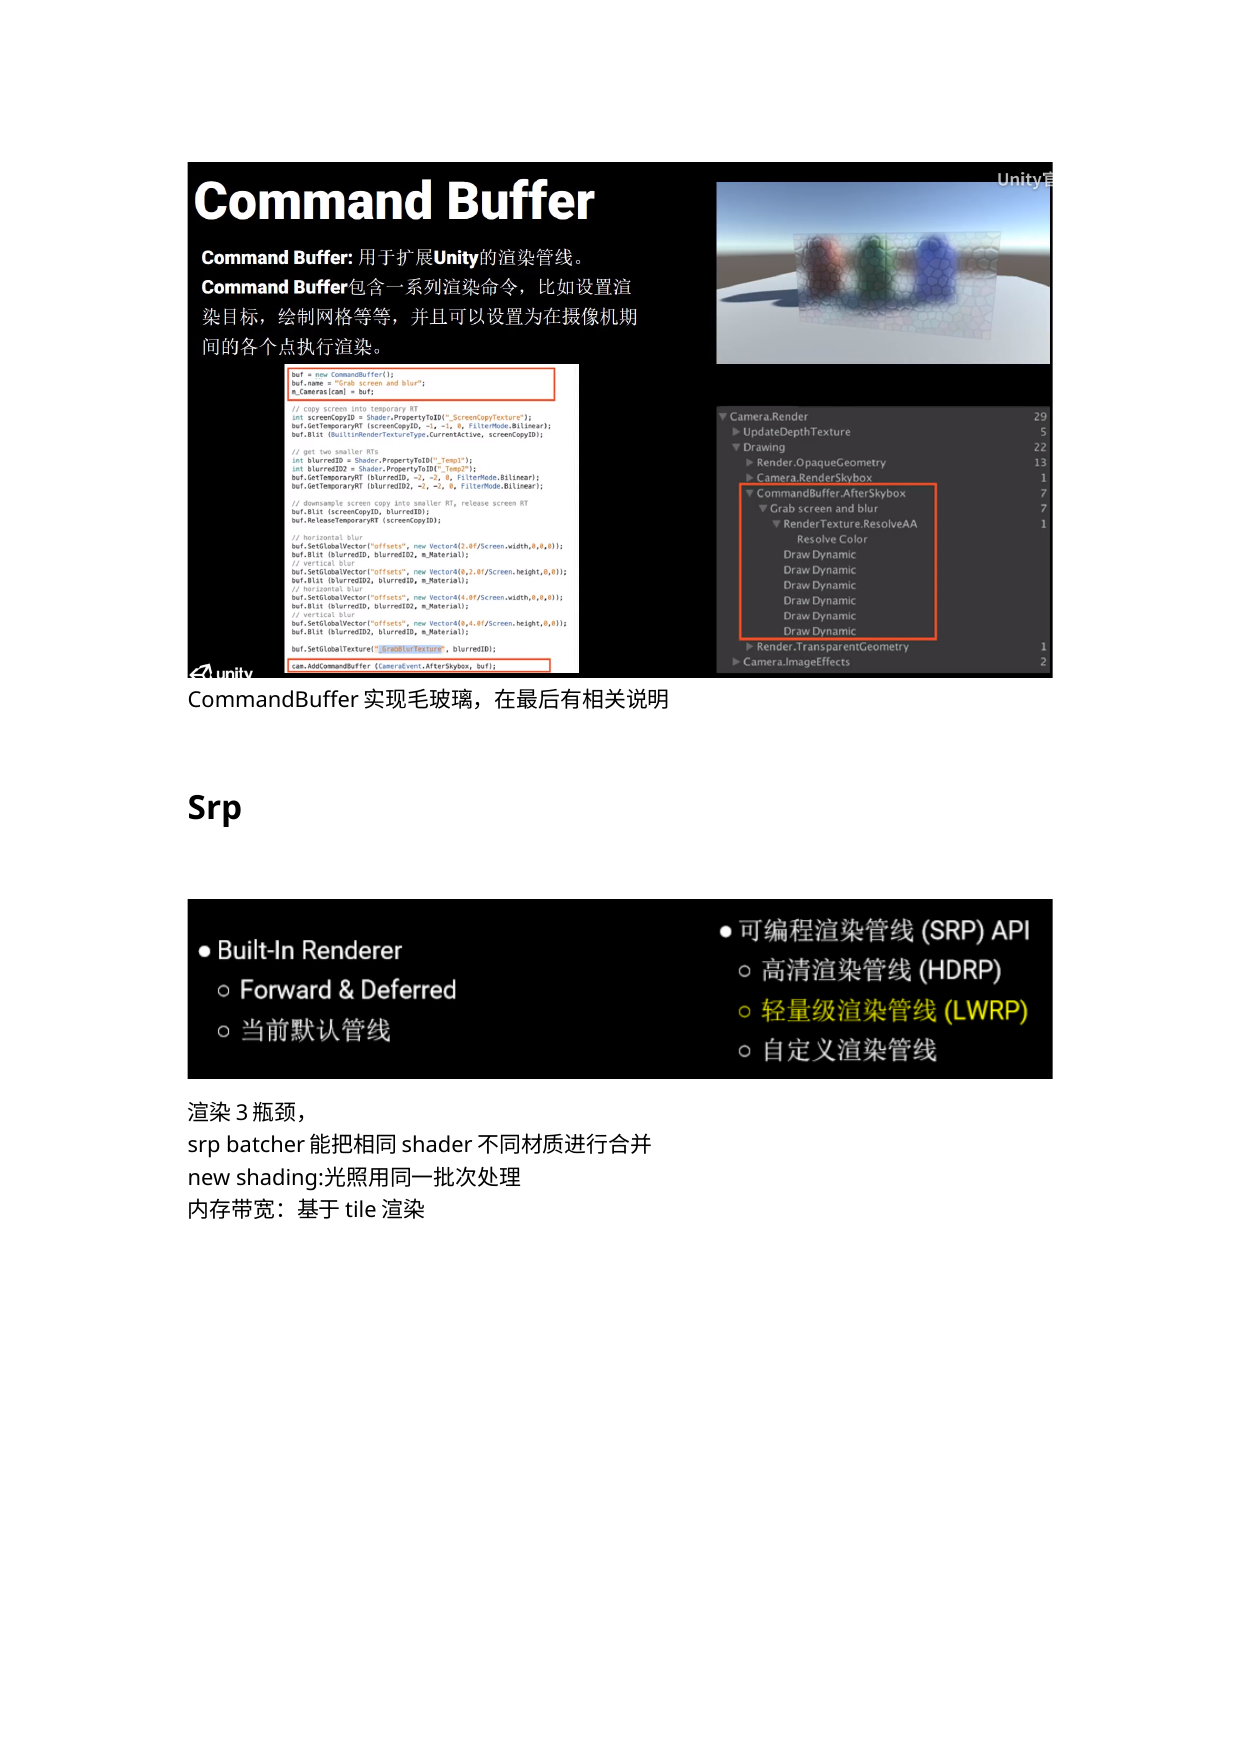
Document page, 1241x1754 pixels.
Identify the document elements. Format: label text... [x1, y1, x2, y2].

subtitle Srp [187, 774, 1053, 839]
picture [187, 162, 1053, 678]
text 内存带宽：基于tile渲染 [187, 1192, 1053, 1224]
text srp batcher能把相同shader不同材质进行合并 [187, 1127, 1053, 1159]
text 渲染3瓶颈， [187, 1094, 1053, 1127]
text CommandBuffer实现毛玻璃，在最后有相关说明 [187, 682, 1053, 714]
text new shading:光照用同一批次处理 [187, 1159, 1053, 1192]
picture [187, 899, 1053, 1079]
